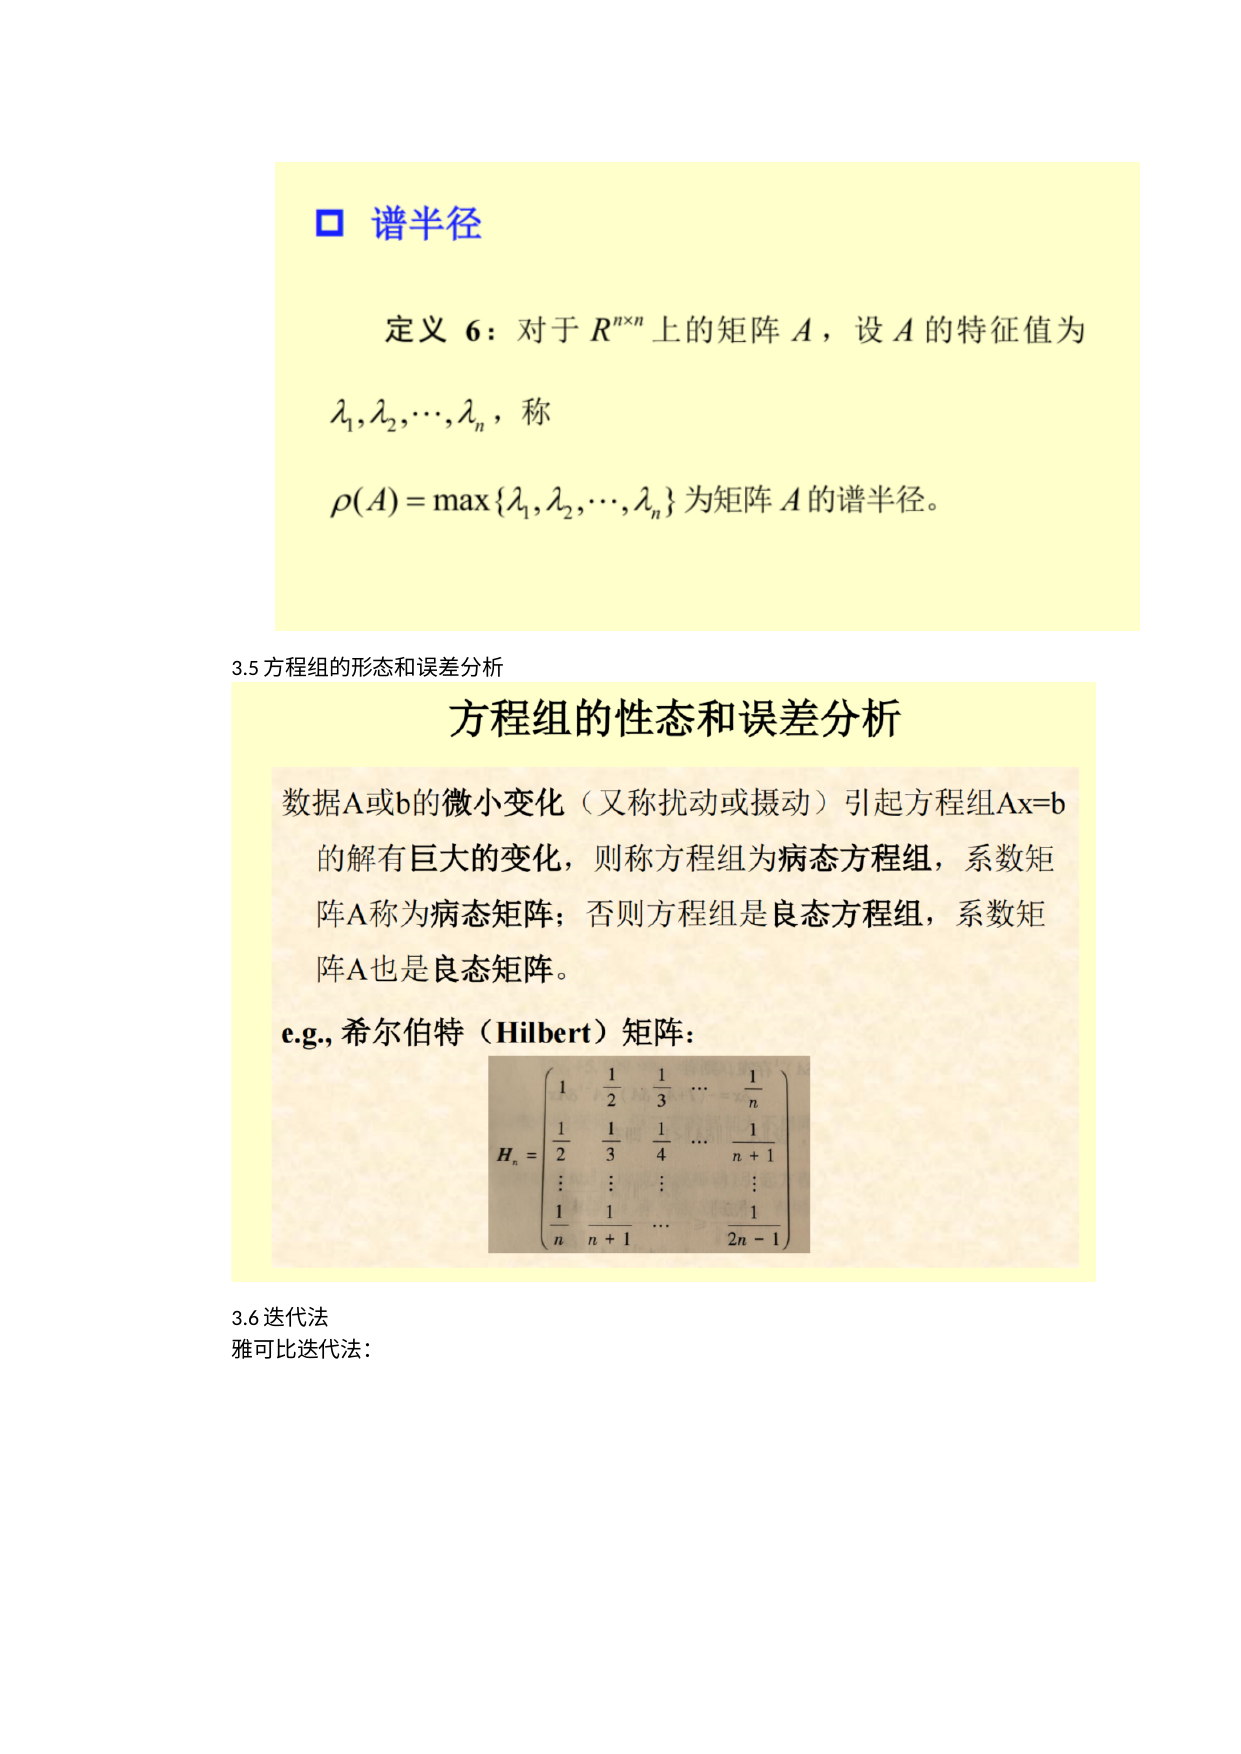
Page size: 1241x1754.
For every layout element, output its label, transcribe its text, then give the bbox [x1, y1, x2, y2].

picture [275, 162, 1140, 631]
picture [231, 682, 1097, 1282]
list 3.6迭代法 [187, 1299, 1053, 1332]
list 3.5方程组的形态和误差分析 [187, 649, 1053, 682]
list 雅可比迭代法： [187, 1332, 1053, 1364]
